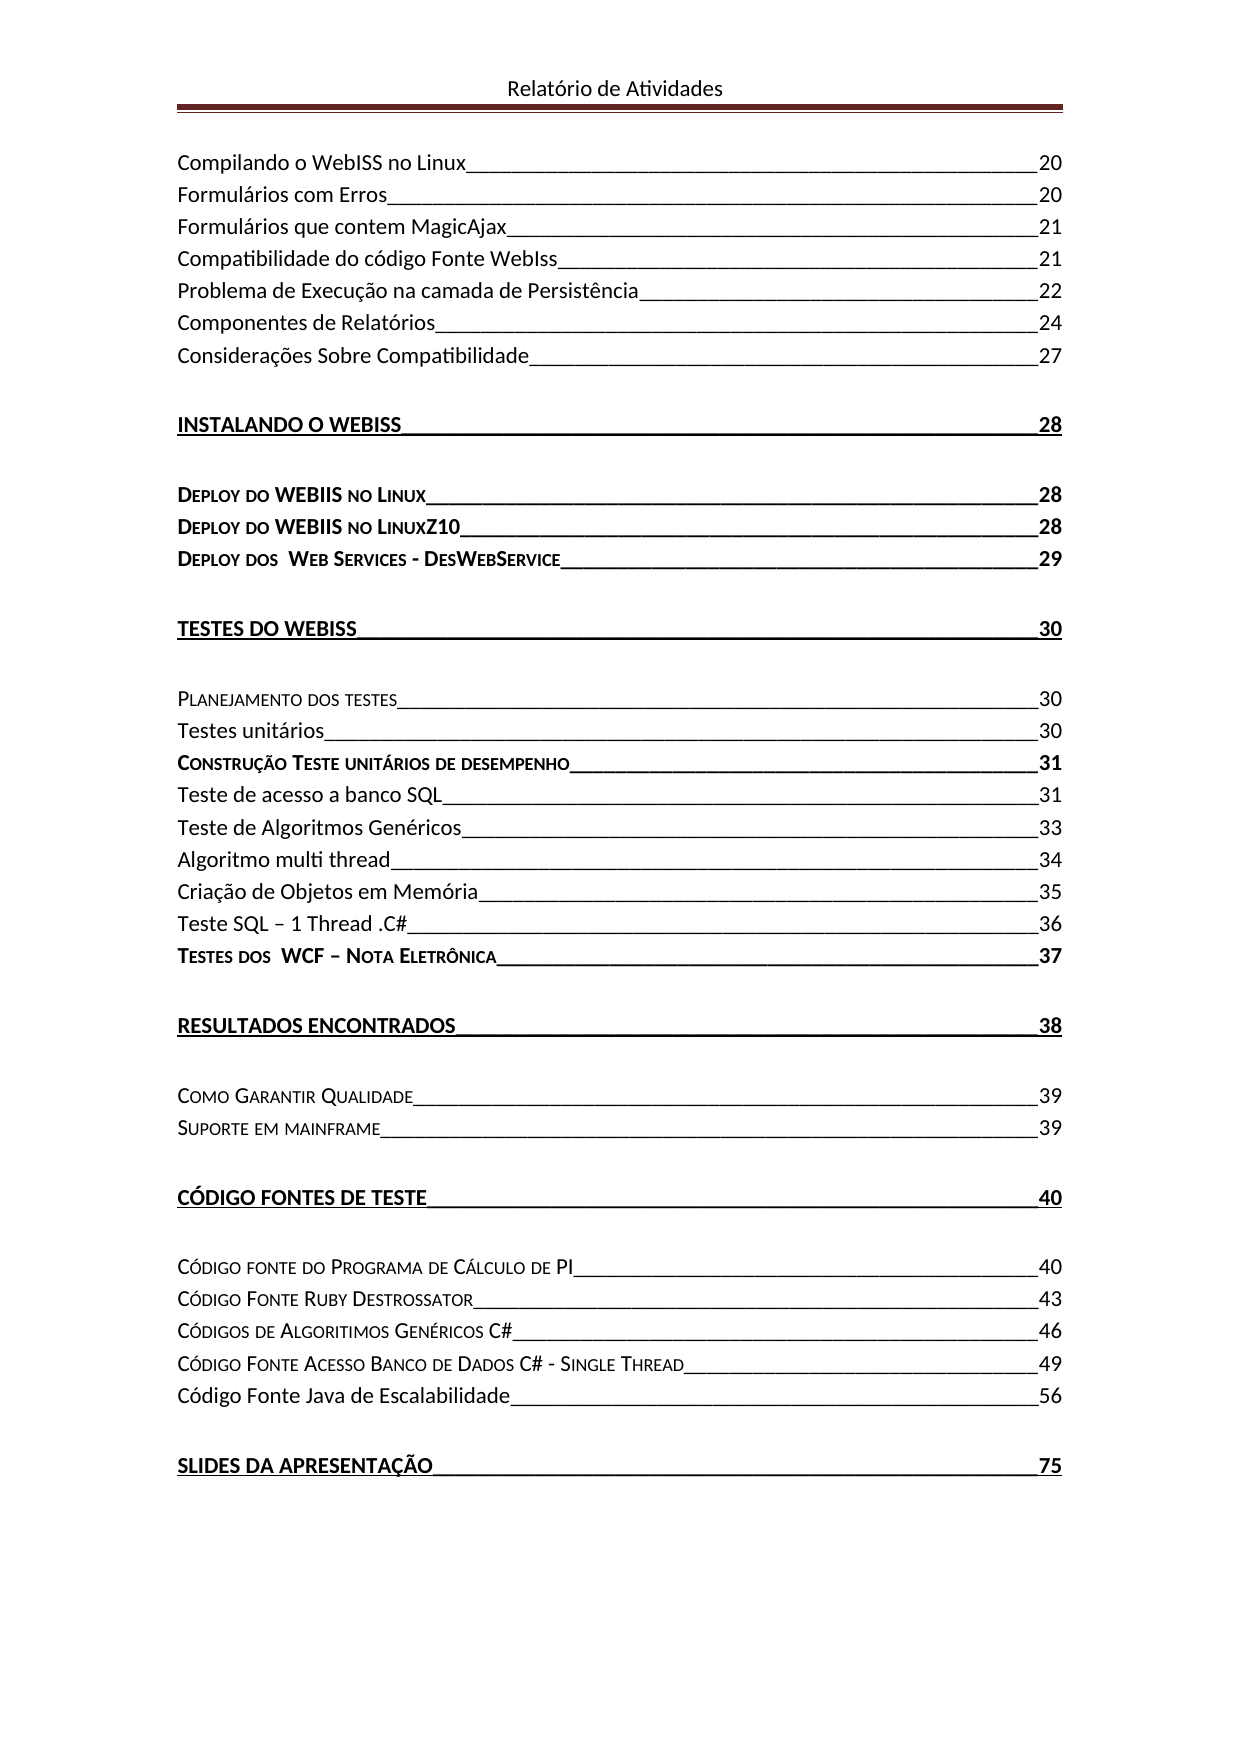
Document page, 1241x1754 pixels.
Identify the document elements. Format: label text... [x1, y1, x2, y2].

text Instalando o WebISS 28 [177, 410, 1063, 438]
text Resultados Encontrados 38 [177, 1011, 1063, 1039]
text Código Fontes de Teste 40 [177, 1183, 1063, 1211]
text Como Garantir Qualidade 39 [177, 1081, 1063, 1109]
text Construção Teste unitários de desempenho 31 [177, 748, 1063, 776]
text Problema de Execução na camada de Persistência 22 [177, 276, 1063, 304]
text Slides da Apresentação 75 [177, 1451, 1063, 1479]
text Criação de Objetos em Memória 35 [177, 877, 1063, 905]
text Planejamento dos testes 30 [177, 684, 1063, 712]
text Códigos de Algoritimos Genéricos C# 46 [177, 1317, 1063, 1345]
text Código Fonte Acesso Banco de Dados C# - Single Thread 49 [177, 1349, 1063, 1377]
text Compatibilidade do código Fonte WebIss 21 [177, 244, 1063, 272]
text Teste de Algoritmos Genéricos 33 [177, 813, 1063, 841]
text Compilando o WebISS no Linux 20 [177, 148, 1063, 176]
text Componentes de Relatórios 24 [177, 308, 1063, 337]
text Testes do WebISS 30 [177, 614, 1063, 642]
text Deploy dos Web Services - DesWebService 29 [177, 544, 1063, 572]
text Código Fonte Ruby Destrossator 43 [177, 1284, 1063, 1312]
text Deploy do WEBIIS no Linux 28 [177, 480, 1063, 508]
text Suporte em mainframe 39 [177, 1113, 1063, 1141]
text Teste de acesso a banco SQL 31 [177, 780, 1063, 808]
text Formulários com Erros 20 [177, 180, 1063, 208]
text Testes unitários 30 [177, 716, 1063, 744]
text Teste SQL – 1 Thread .C# 36 [177, 909, 1063, 937]
text Código Fonte Java de Escalabilidade 56 [177, 1381, 1063, 1409]
text Formulários que contem MagicAjax 21 [177, 212, 1063, 240]
text Código fonte do Programa de Cálculo de PI 40 [177, 1252, 1063, 1280]
text Algoritmo multi thread 34 [177, 845, 1063, 873]
text Testes dos WCF – Nota Eletrônica 37 [177, 941, 1063, 969]
text Considerações Sobre Compatibilidade 27 [177, 341, 1063, 369]
text Deploy do WEBIIS no LinuxZ10 28 [177, 512, 1063, 540]
